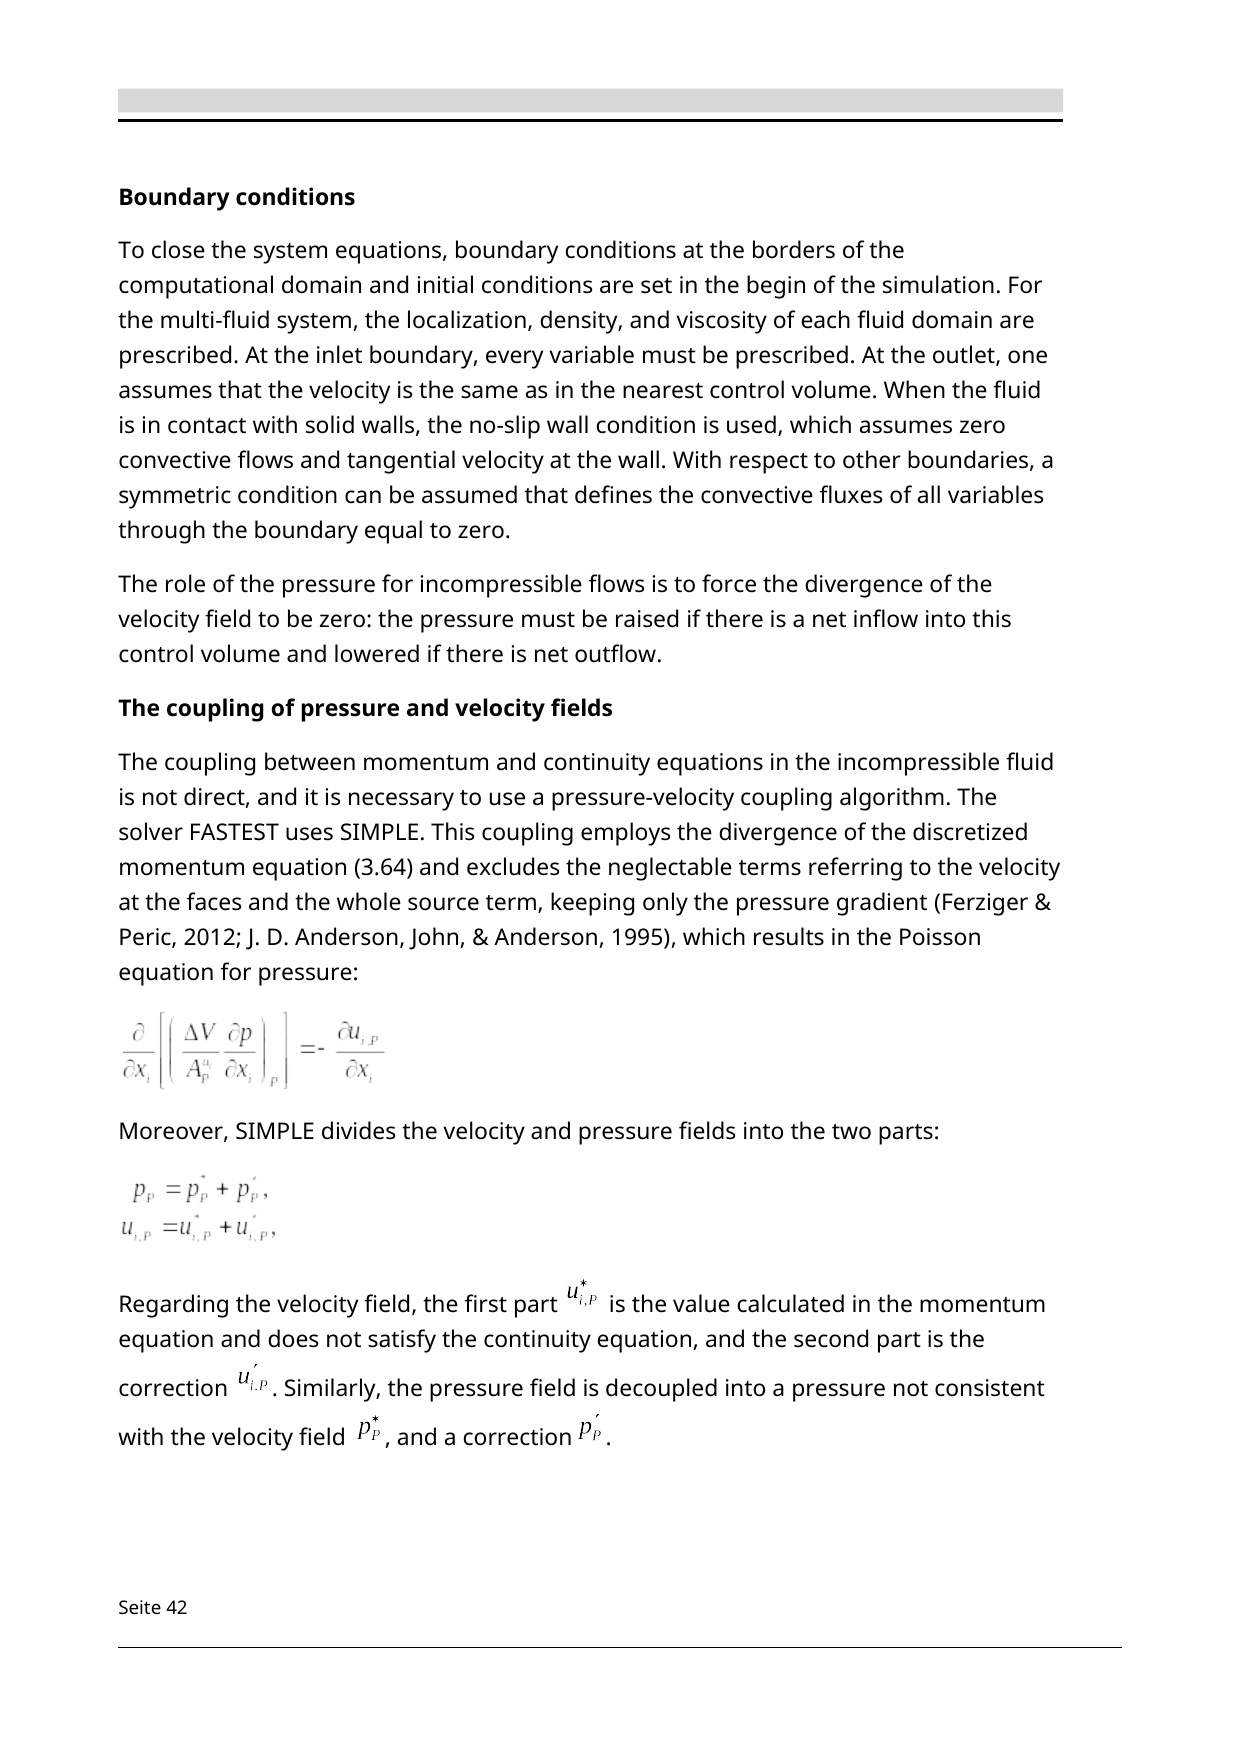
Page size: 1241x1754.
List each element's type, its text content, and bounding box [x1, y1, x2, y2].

text To close the system equations, boundary conditions at the borders of the computational domain and initial conditions are set in the begin of the simulation. For the multi-fluid system, the localization, density, and viscosity of each fluid domain are prescribed. At the inlet boundary, every variable must be prescribed. At the outlet, one assumes that the velocity is the same as in the nearest control volume. When the fluid is in contact with solid walls, the no-slip wall condition is used, which assumes zero convective flows and tangential velocity at the wall. With respect to other boundaries, a symmetric condition can be assumed that defines the convective fluxes of all variables through the boundary equal to zero. [118, 234, 1063, 546]
text The coupling of pressure and velocity fields [118, 692, 1063, 723]
text Boundary conditions [118, 181, 1063, 212]
text Regarding the velocity field, the first part is the value calculated in the momentum equation and does not satisfy the continuity equation, and the second part is the correction . Similarly, the pressure field is decoupled into a pressure not consistent with the velocity field , and a correction. [118, 1271, 1063, 1452]
text The coupling between momentum and continuity equations in the incompressible fluid is not direct, and it is necessary to use a pressure-velocity coupling algorithm. The solver FASTEST uses SIMPLE. This coupling employs the divergence of the discretized momentum equation (3.64) and excludes the neglectable terms referring to the velocity at the faces and the whole source term, keeping only the pressure gradient (Ferziger & Peric, 2012; J. D. Anderson, John, & Anderson, 1995), which results in the Poisson equation for pressure: [118, 746, 1063, 987]
text Moreover, SIMPLE divides the velocity and pressure fields into the two parts: [118, 1115, 1063, 1146]
text The role of the pressure for incompressible flows is to force the divergence of the velocity field to be zero: the pressure must be raised if there is a net inflow into this control volume and lowered if there is net outflow. [118, 568, 1063, 669]
